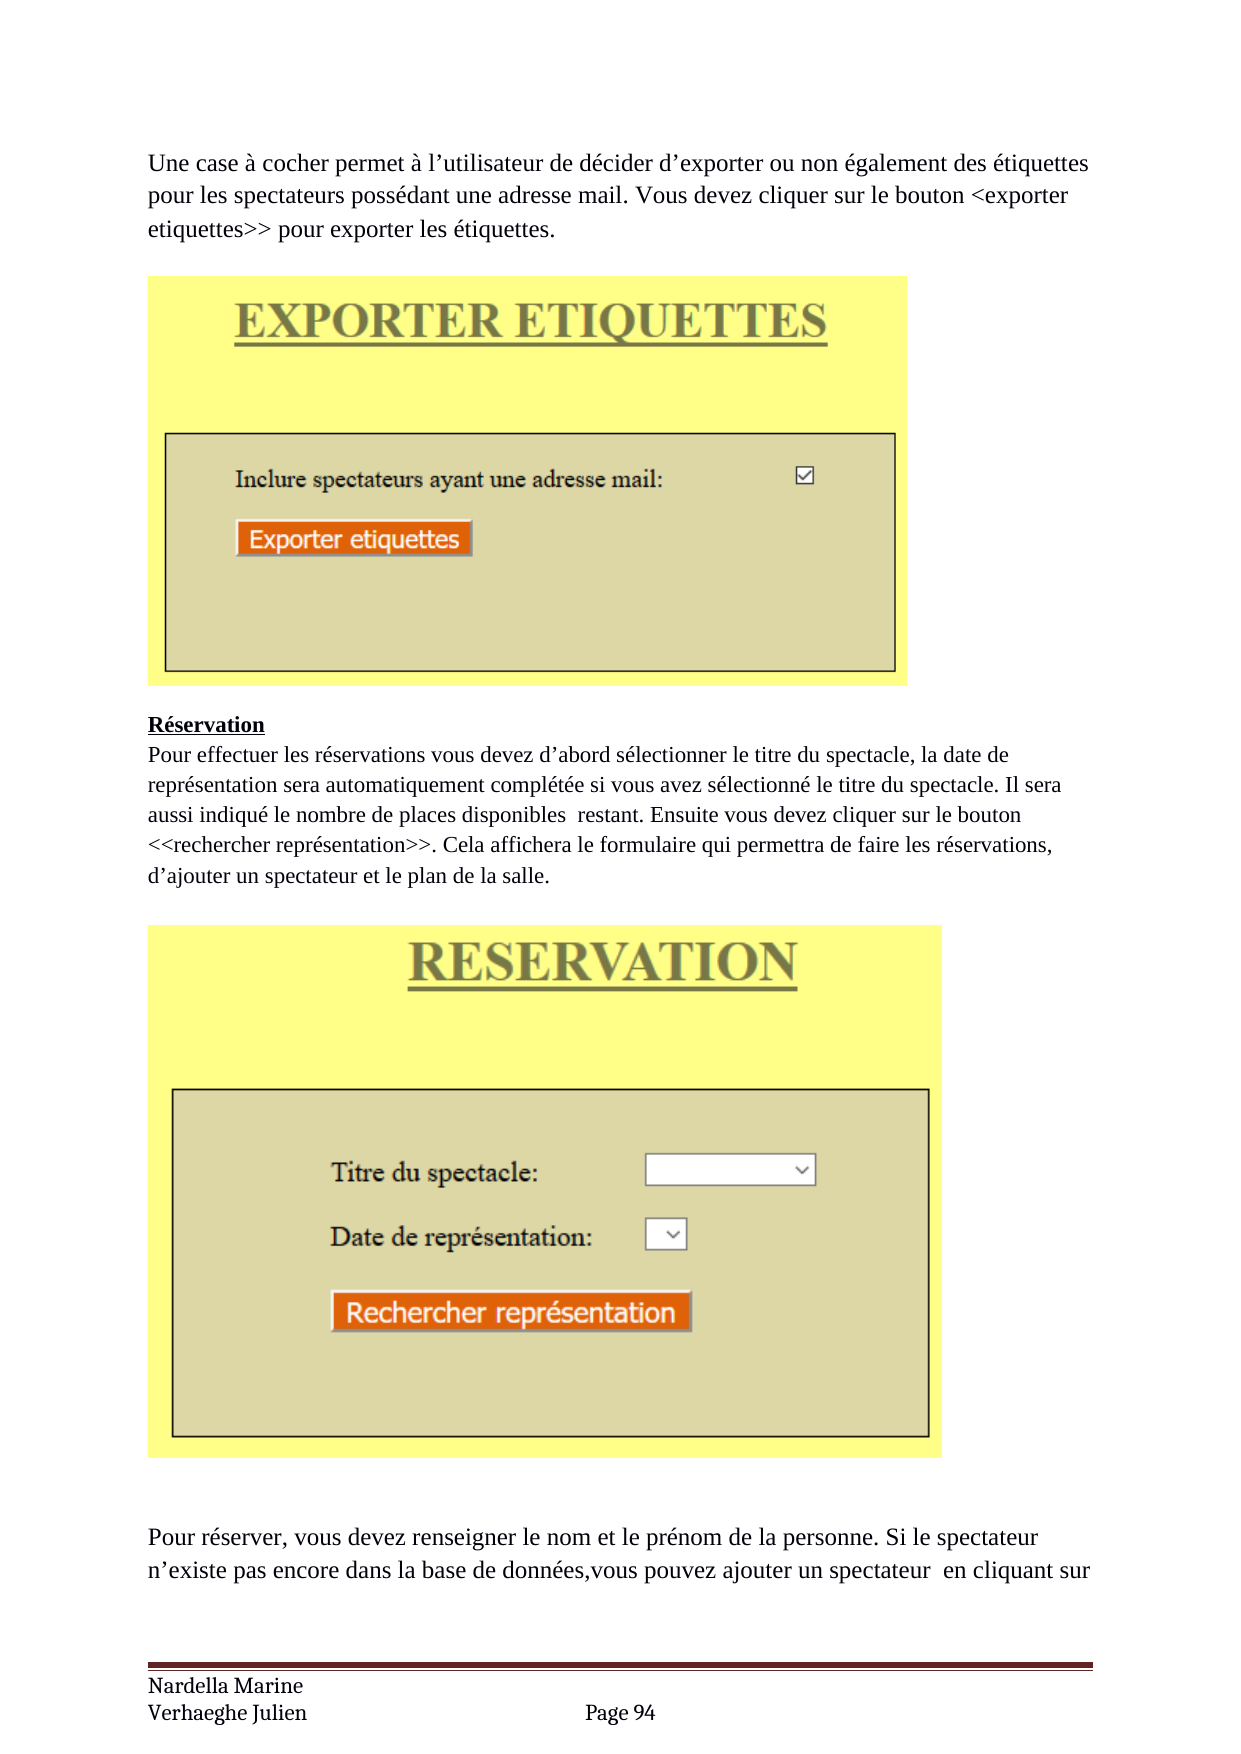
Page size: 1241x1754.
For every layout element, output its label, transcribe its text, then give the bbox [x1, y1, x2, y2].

picture [147, 925, 942, 1458]
text Pour effectuer les réservations vous devez d’abord sélectionner le titre du spectacle, la date de représentation sera automatiquement complétée si vous avez sélectionné le titre du spectacle. Il sera aussi indiqué le nombre de places disponibles restant. Ensuite vous devez cliquer sur le bouton <<rechercher représentation>>. Cela affichera le formulaire qui permettra de faire les réservations, d’ajouter un spectateur et le plan de la salle. [148, 741, 1093, 888]
picture [147, 276, 907, 686]
text Une case à cocher permet à l’utilisateur de décider d’exporter ou non également des étiquettes pour les spectateurs possédant une adresse mail. Vous devez cliquer sur le bouton <exporter etiquettes>> pour exporter les étiquettes. [148, 148, 1093, 242]
text Réservation [148, 711, 1093, 737]
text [148, 1522, 1093, 1584]
